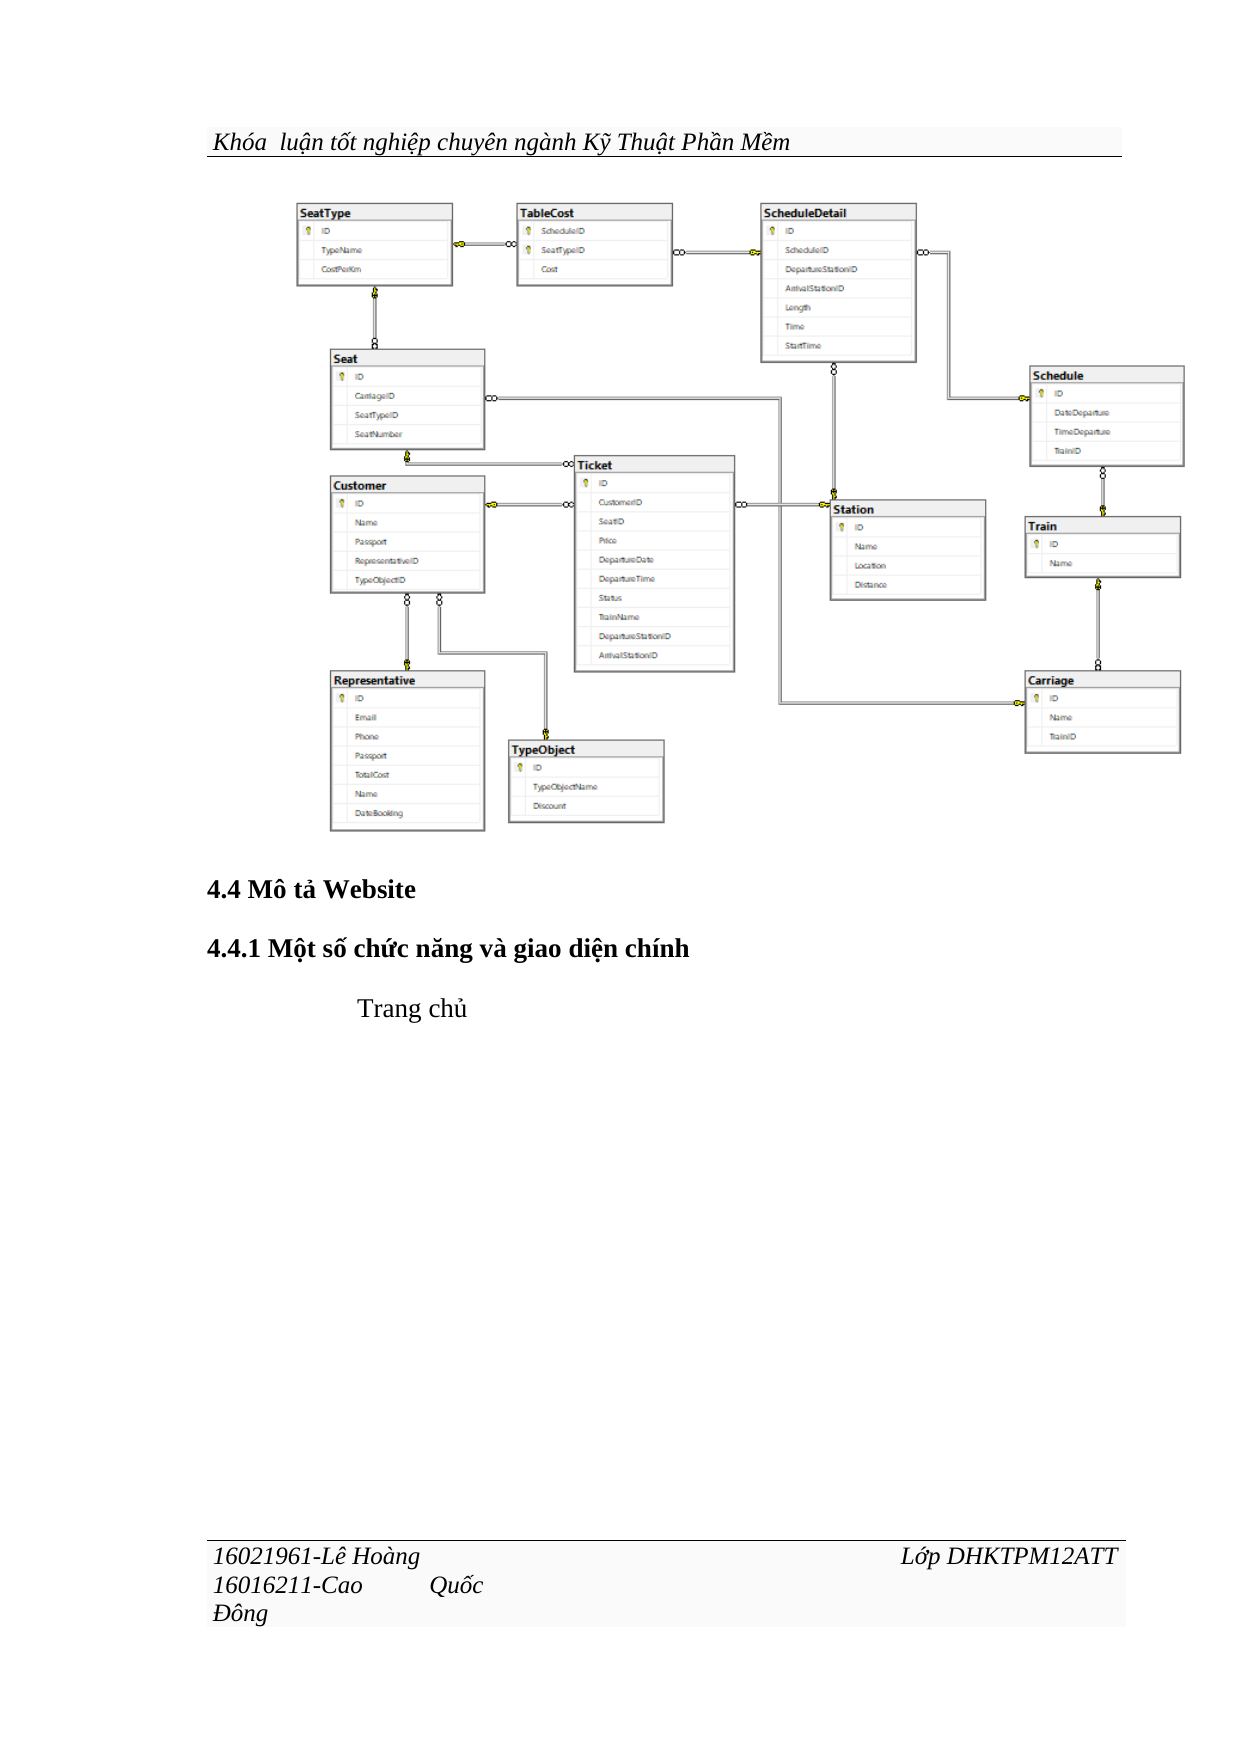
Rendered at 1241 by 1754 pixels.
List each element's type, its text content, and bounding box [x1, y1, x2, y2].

picture [281, 185, 1198, 846]
subtitle Một số chức năng và giao diện chính [207, 932, 1122, 964]
text Trang chủ [282, 992, 1122, 1023]
subtitle Mô tả Website [207, 873, 1122, 904]
